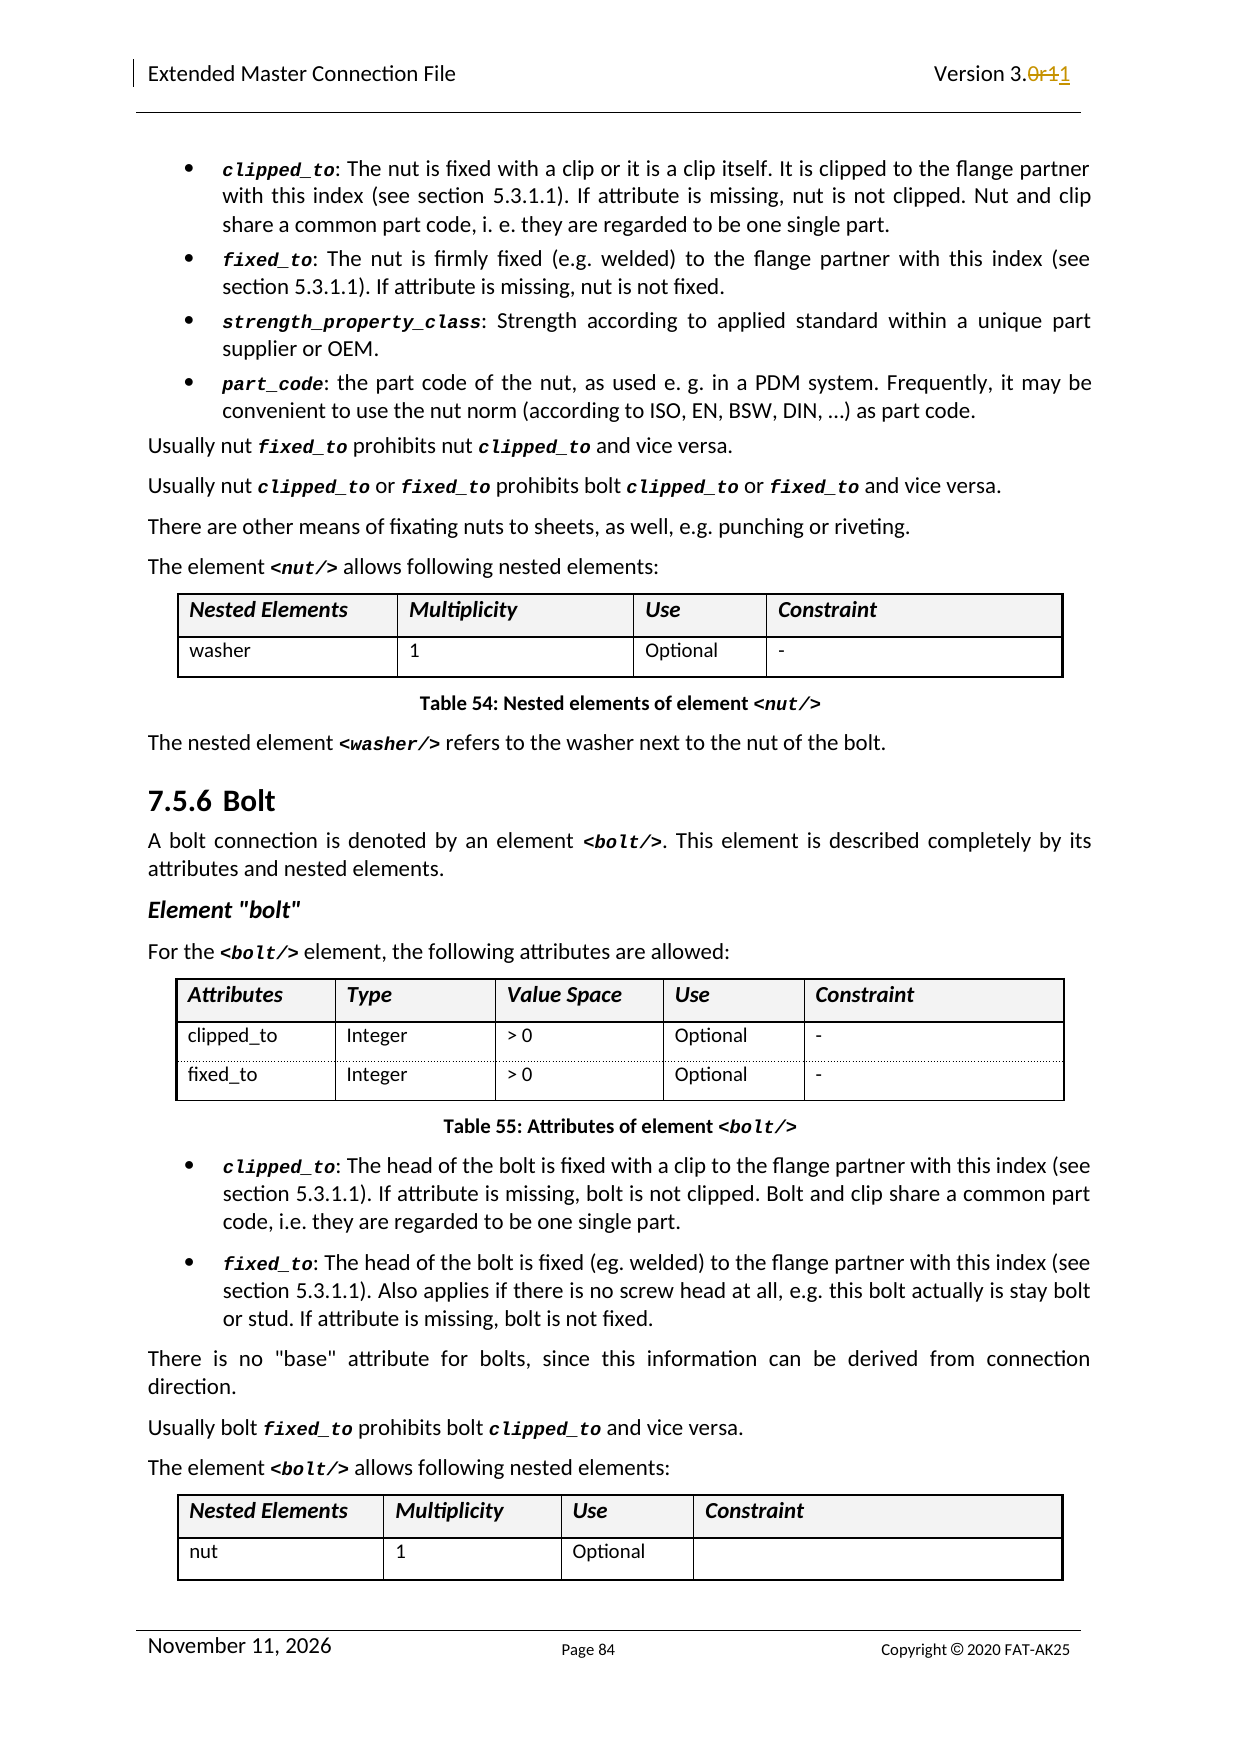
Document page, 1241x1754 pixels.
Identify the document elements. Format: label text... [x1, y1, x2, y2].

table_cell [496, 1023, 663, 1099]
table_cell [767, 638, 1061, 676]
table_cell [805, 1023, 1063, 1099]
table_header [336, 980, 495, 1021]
text There is no "base" attribute for bolts, since this information can be derived from connection direction. [148, 1344, 1092, 1401]
text The nested element <washer/> refers to the washer next to the nut of the bolt. [148, 728, 1092, 756]
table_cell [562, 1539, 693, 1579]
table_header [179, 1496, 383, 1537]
text Table 54: Nested elements of element <nut/> [148, 690, 1092, 716]
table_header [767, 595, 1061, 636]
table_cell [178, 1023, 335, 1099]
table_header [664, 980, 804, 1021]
list clipped_to: The head of the bolt is fixed with a clip to the flange partner with this index (see section 5.3.1.1). If attribute is missing, bolt is not clipped. Bolt and clip share a common part code, i.e. they are regarded to be one single part. [185, 1151, 1092, 1235]
list fixed_to: The head of the bolt is fixed (eg. welded) to the flange partner with this index (see section 5.3.1.1). Also applies if there is no screw head at all, e.g. this bolt actually is stay bolt or stud. If attribute is missing, bolt is not fixed. [185, 1248, 1092, 1332]
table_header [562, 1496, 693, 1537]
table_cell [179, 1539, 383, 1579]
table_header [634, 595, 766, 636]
text A bolt connection is denoted by an element <bolt/>. This element is described completely by its attributes and nested elements. [148, 826, 1092, 882]
text Usually nut clipped_to or fixed_to prohibits bolt clipped_to or fixed_to and vice versa. [148, 471, 1092, 499]
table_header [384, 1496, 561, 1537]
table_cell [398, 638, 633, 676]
list fixed_to: The nut is firmly fixed (e.g. welded) to the flange partner with this index (see section 5.3.1.1). If attribute is missing, nut is not fixed. [185, 244, 1092, 300]
text Usually bolt fixed_to prohibits bolt clipped_to and vice versa. [148, 1413, 1092, 1441]
list part_code: the part code of the nut, as used e. g. in a PDM system. Frequently, it may be convenient to use the nut norm (according to ISO, EN, BSW, DIN, …) as part code. [185, 368, 1092, 424]
text There are other means of fixating nuts to sheets, as well, e.g. punching or riveting. [148, 512, 1092, 540]
list strength_property_class: Strength according to applied standard within a unique part supplier or OEM. [185, 306, 1092, 362]
subtitle Bolt [148, 781, 1092, 819]
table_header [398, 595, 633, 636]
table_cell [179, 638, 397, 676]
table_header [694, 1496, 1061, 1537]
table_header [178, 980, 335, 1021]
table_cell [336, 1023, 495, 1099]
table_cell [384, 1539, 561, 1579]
subtitle Element "bolt" [148, 894, 1092, 925]
text For the <bolt/> element, the following attributes are allowed: [148, 937, 1092, 965]
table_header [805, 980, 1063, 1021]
text The element <bolt/> allows following nested elements: [148, 1453, 1092, 1482]
text Table 55: Attributes of element <bolt/> [148, 1113, 1092, 1139]
list clipped_to: The nut is fixed with a clip or it is a clip itself. It is clipped to the flange partner with this index (see section 5.3.1.1). If attribute is missing, nut is not clipped. Nut and clip share a common part code, i. e. they are regarded to be one single part. [185, 154, 1092, 238]
text The element <nut/> allows following nested elements: [148, 552, 1092, 580]
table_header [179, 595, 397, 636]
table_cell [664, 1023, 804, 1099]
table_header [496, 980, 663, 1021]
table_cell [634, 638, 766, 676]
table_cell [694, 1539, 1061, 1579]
text Usually nut fixed_to prohibits nut clipped_to and vice versa. [148, 431, 1092, 459]
